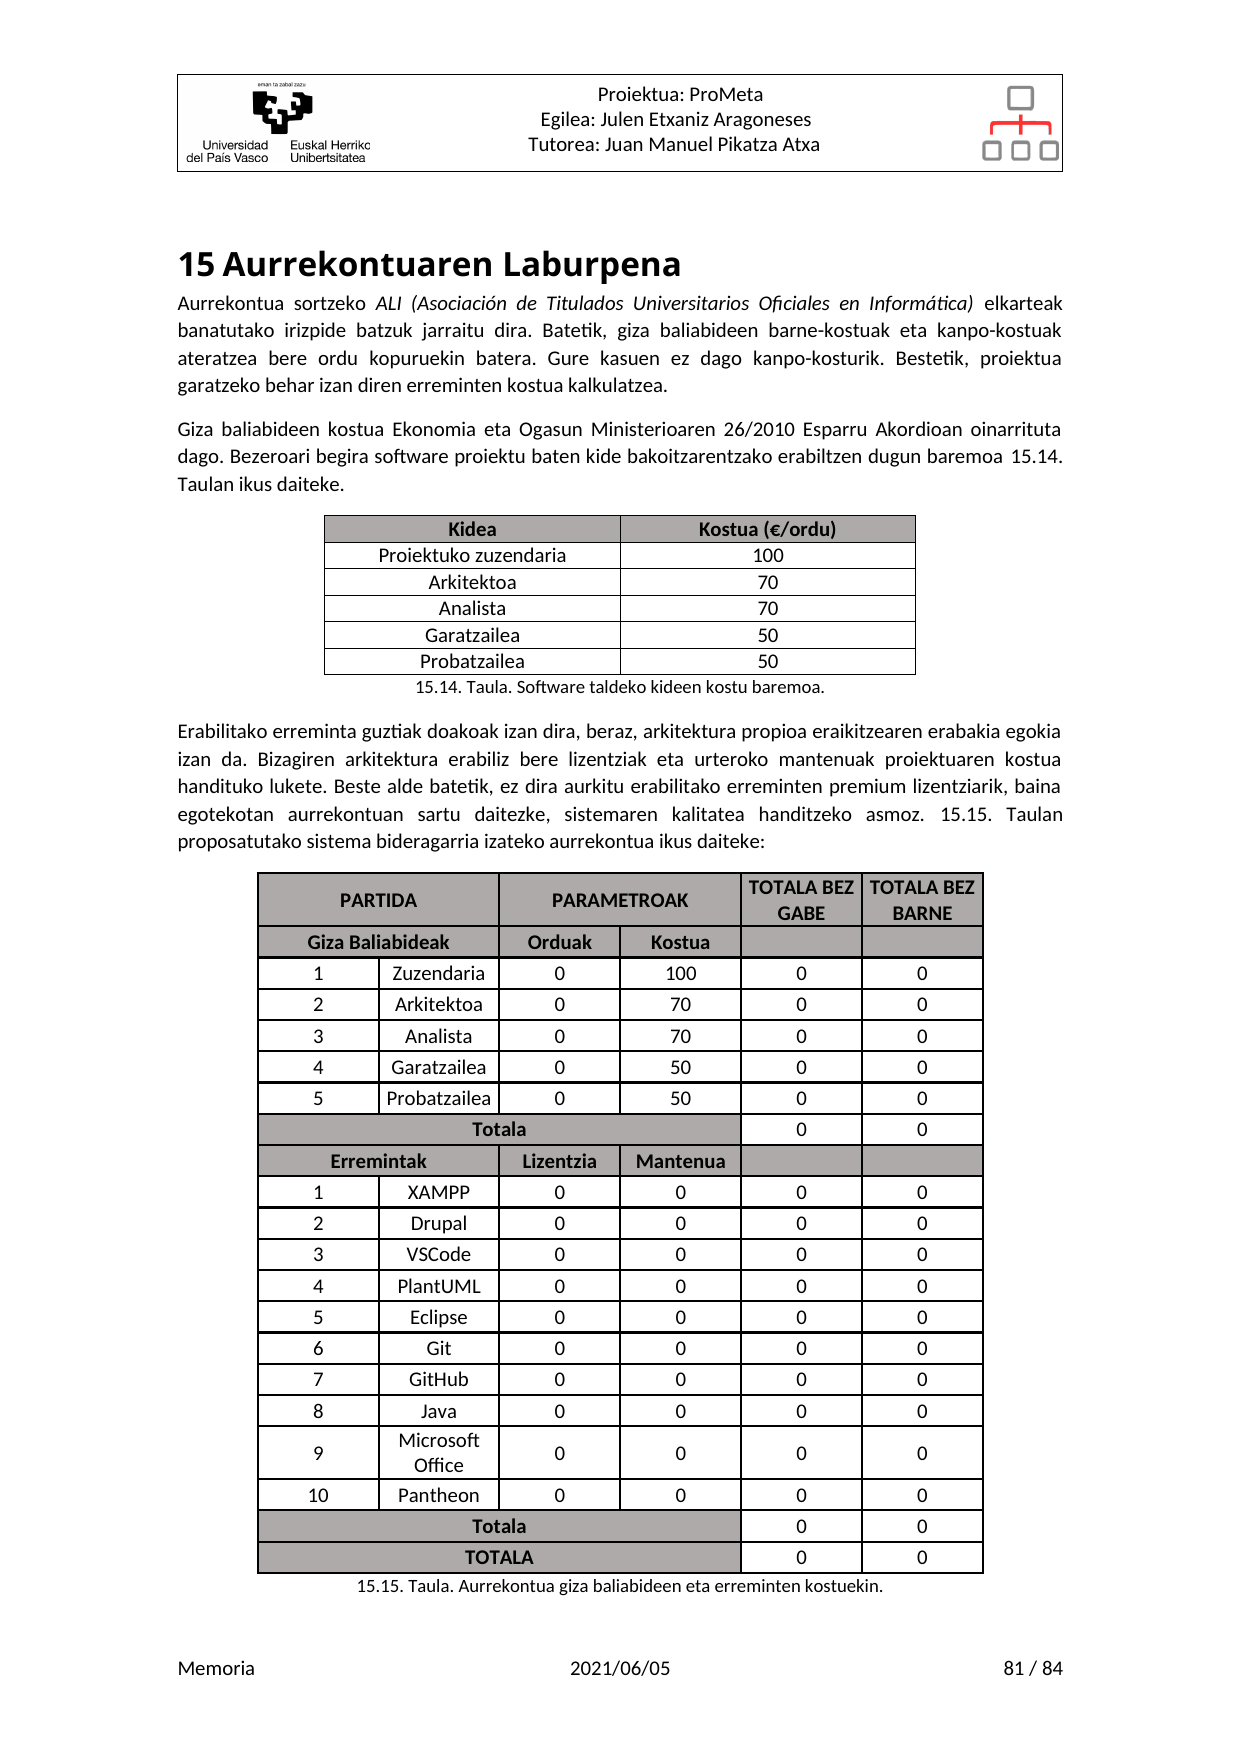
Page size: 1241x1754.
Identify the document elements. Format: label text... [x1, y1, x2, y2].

table_cell 10 [259, 1480, 378, 1509]
table_cell Kostua [621, 927, 740, 956]
table_cell 0 [742, 1177, 861, 1206]
table_cell 0 [500, 1021, 619, 1050]
table_cell 100 [621, 959, 740, 988]
table_cell 0 [742, 1543, 861, 1572]
table_cell VSCode [380, 1240, 498, 1269]
table_cell 0 [863, 1427, 982, 1478]
table_cell 0 [621, 1302, 740, 1331]
table_cell TOTALA [259, 1543, 740, 1572]
table_cell 2 [259, 990, 378, 1019]
table_cell 0 [742, 1084, 861, 1113]
table_cell 50 [621, 1052, 740, 1081]
table_cell Garatzailea [380, 1052, 498, 1081]
table_cell 0 [500, 1209, 619, 1238]
table_cell 0 [742, 1511, 861, 1541]
table_cell 0 [742, 1240, 861, 1269]
table_cell 70 [621, 596, 915, 621]
table_cell 0 [863, 990, 982, 1019]
table_cell 5 [259, 1084, 378, 1113]
table_cell 6 [259, 1334, 378, 1363]
table_cell 0 [621, 1427, 740, 1478]
table_cell 0 [500, 1396, 619, 1425]
table_cell Pantheon [380, 1480, 498, 1509]
table_cell 9 [259, 1427, 378, 1478]
table_cell 0 [500, 990, 619, 1019]
table_cell Eclipse [380, 1302, 498, 1331]
table_cell 0 [742, 990, 861, 1019]
table_cell 0 [742, 1334, 861, 1363]
table_cell 0 [621, 1396, 740, 1425]
table_cell 50 [621, 649, 915, 674]
table_cell 0 [863, 1543, 982, 1572]
table_cell 0 [742, 1480, 861, 1509]
table_cell 0 [500, 959, 619, 988]
table_cell 0 [500, 1240, 619, 1269]
table_cell [863, 1146, 982, 1175]
table_cell 50 [621, 1084, 740, 1113]
table_cell 0 [863, 1021, 982, 1050]
table_cell 0 [863, 1115, 982, 1144]
table_cell 8 [259, 1396, 378, 1425]
table_cell 0 [742, 959, 861, 988]
table_cell 100 [621, 543, 915, 568]
subtitle Aurrekontuaren Laburpena [177, 241, 1063, 286]
table_cell 0 [863, 1209, 982, 1238]
table_cell Proiektuko zuzendaria [325, 543, 620, 568]
table_cell 0 [500, 1302, 619, 1331]
table_cell 0 [500, 1084, 619, 1113]
table_cell 0 [742, 1271, 861, 1300]
table_cell 0 [500, 1365, 619, 1394]
table_cell 0 [621, 1240, 740, 1269]
table_header TOTALA BEZ GABE [742, 874, 861, 925]
table_cell 0 [742, 1302, 861, 1331]
table_cell XAMPP [380, 1177, 498, 1206]
table_cell Probatzailea [380, 1084, 498, 1113]
table_cell Arkitektoa [325, 569, 620, 594]
table_cell 0 [621, 1334, 740, 1363]
table_header PARAMETROAK [500, 874, 740, 925]
table_cell 0 [500, 1177, 619, 1206]
table_cell 0 [863, 1365, 982, 1394]
table_cell 3 [259, 1021, 378, 1050]
table_cell 0 [742, 1052, 861, 1081]
table_cell 2 [259, 1209, 378, 1238]
text Aurrekontua sortzeko ALI (Asociación de Titulados Universitarios Oficiales en Informática) elkarteak banatutako irizpide batzuk jarraitu dira. Batetik, giza baliabideen barne-kostuak eta kanpo-kostuak ateratzea bere ordu kopuruekin batera. Gure kasuen ez dago kanpo-kosturik. Bestetik, proiektua garatzeko behar izan diren erreminten kostua kalkulatzea. [177, 290, 1063, 398]
table_cell 0 [742, 1115, 861, 1144]
table_cell 0 [500, 1052, 619, 1081]
table_cell 70 [621, 1021, 740, 1050]
table_cell 0 [863, 1480, 982, 1509]
table_cell 0 [863, 1240, 982, 1269]
table_cell 1 [259, 1177, 378, 1206]
table_header Kostua (€/ordu) [621, 516, 915, 542]
table_cell 0 [863, 1052, 982, 1081]
table_cell 50 [621, 622, 915, 647]
table_cell 4 [259, 1052, 378, 1081]
table_cell Mantenua [621, 1146, 740, 1175]
table_cell 0 [863, 1271, 982, 1300]
table_cell 7 [259, 1365, 378, 1394]
table_cell Git [380, 1334, 498, 1363]
table_cell Totala [259, 1511, 740, 1541]
table_cell Lizentzia [500, 1146, 619, 1175]
table_cell Microsoft Office [380, 1427, 498, 1478]
table_header PARTIDA [259, 874, 498, 925]
table_cell [863, 927, 982, 956]
table_cell 70 [621, 990, 740, 1019]
table_cell 70 [621, 569, 915, 594]
table_cell Analista [380, 1021, 498, 1050]
table_cell 0 [863, 1334, 982, 1363]
table_cell 0 [621, 1209, 740, 1238]
table_cell Drupal [380, 1209, 498, 1238]
table_cell 0 [863, 1396, 982, 1425]
table_cell 0 [500, 1427, 619, 1478]
table_cell Giza Baliabideak [259, 927, 498, 956]
table_cell Zuzendaria [380, 959, 498, 988]
table_cell Erremintak [259, 1146, 498, 1175]
table_cell Probatzailea [325, 649, 620, 674]
table_cell 0 [863, 1084, 982, 1113]
table_cell GitHub [380, 1365, 498, 1394]
table_cell 4 [259, 1271, 378, 1300]
table_cell Arkitektoa [380, 990, 498, 1019]
table_cell 0 [500, 1334, 619, 1363]
table_cell 0 [742, 1209, 861, 1238]
table_header TOTALA BEZ BARNE [863, 874, 982, 925]
table_cell 0 [742, 1021, 861, 1050]
table_cell Orduak [500, 927, 619, 956]
table_cell [742, 1146, 861, 1175]
table_cell 0 [863, 1511, 982, 1541]
picture [978, 80, 1060, 162]
table_cell 0 [863, 1302, 982, 1331]
table_header Kidea [325, 516, 620, 542]
table_cell Java [380, 1396, 498, 1425]
table_cell Analista [325, 596, 620, 621]
table_cell PlantUML [380, 1271, 498, 1300]
table_cell 0 [742, 1396, 861, 1425]
table_cell 1 [259, 959, 378, 988]
table_cell 0 [621, 1271, 740, 1300]
table_cell 0 [863, 1177, 982, 1206]
table_cell Totala [259, 1115, 740, 1144]
table_cell 0 [500, 1480, 619, 1509]
table_cell 0 [863, 959, 982, 988]
table_cell 0 [621, 1480, 740, 1509]
table_cell Garatzailea [325, 622, 620, 647]
table_cell 0 [500, 1271, 619, 1300]
table_cell 0 [621, 1177, 740, 1206]
table_cell 0 [742, 1365, 861, 1394]
table_cell 5 [259, 1302, 378, 1331]
table_cell 0 [742, 1427, 861, 1478]
table_cell [742, 927, 861, 956]
table_cell 3 [259, 1240, 378, 1269]
picture [182, 80, 370, 162]
table_cell 0 [621, 1365, 740, 1394]
